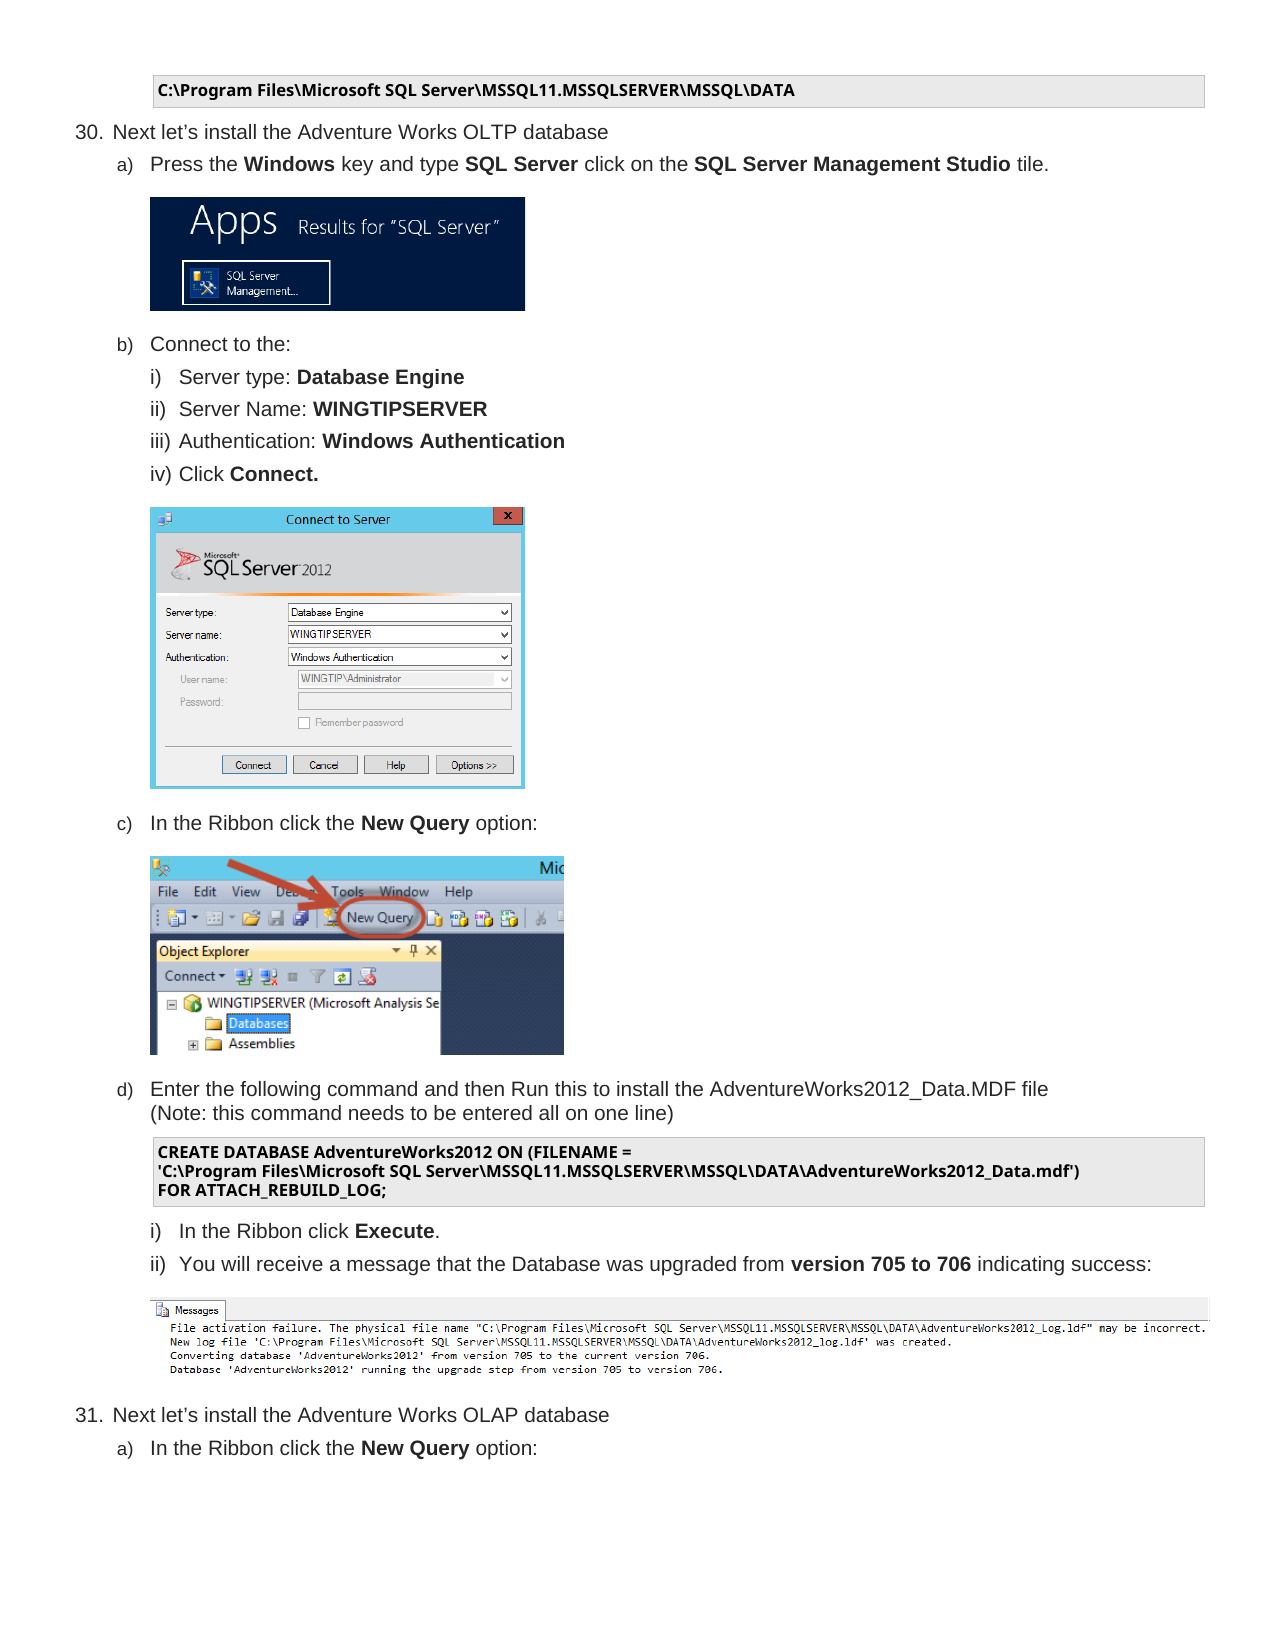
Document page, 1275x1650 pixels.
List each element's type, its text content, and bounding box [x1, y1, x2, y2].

picture [150, 197, 525, 311]
text Click Connect. [150, 461, 1200, 485]
text Press the Windows key and type SQL Server click on the SQL Server Management Studio tile. [117, 152, 1200, 176]
text Server type: Database Engine [150, 364, 1200, 388]
text Connect to the: [117, 332, 1200, 356]
text You will receive a message that the Database was upgraded from version 705 to 706 indicating success: [150, 1252, 1200, 1276]
text Authentication: Windows Authentication [150, 429, 1200, 453]
picture [150, 507, 525, 789]
text Next let’s install the Adventure Works OLTP database [75, 120, 1200, 144]
text CREATE DATABASE AdventureWorks2012 ON (FILENAME = 'C:\Program Files\Microsoft SQL Server\MSSQL11.MSSQLSERVER\MSSQL\DATA\AdventureWorks2012_Data.mdf') FOR ATTACH_REBUILD_LOG; [154, 1138, 1204, 1206]
picture [150, 856, 564, 1055]
text Next let’s install the Adventure Works OLAP database [75, 1403, 1200, 1427]
text In the Ribbon click Execute. [150, 1219, 1200, 1243]
text In the Ribbon click the New Query option: [117, 1435, 1200, 1459]
text Server Name: WINGTIPSERVER [150, 397, 1200, 421]
picture [150, 1297, 1208, 1382]
text In the Ribbon click the New Query option: [117, 811, 1200, 835]
text C:\Program Files\Microsoft SQL Server\MSSQL11.MSSQLSERVER\MSSQL\DATA [154, 76, 1204, 107]
text Enter the following command and then Run this to install the AdventureWorks2012_Data.MDF file (Note: this command needs to be entered all on one line) [117, 1077, 1200, 1124]
